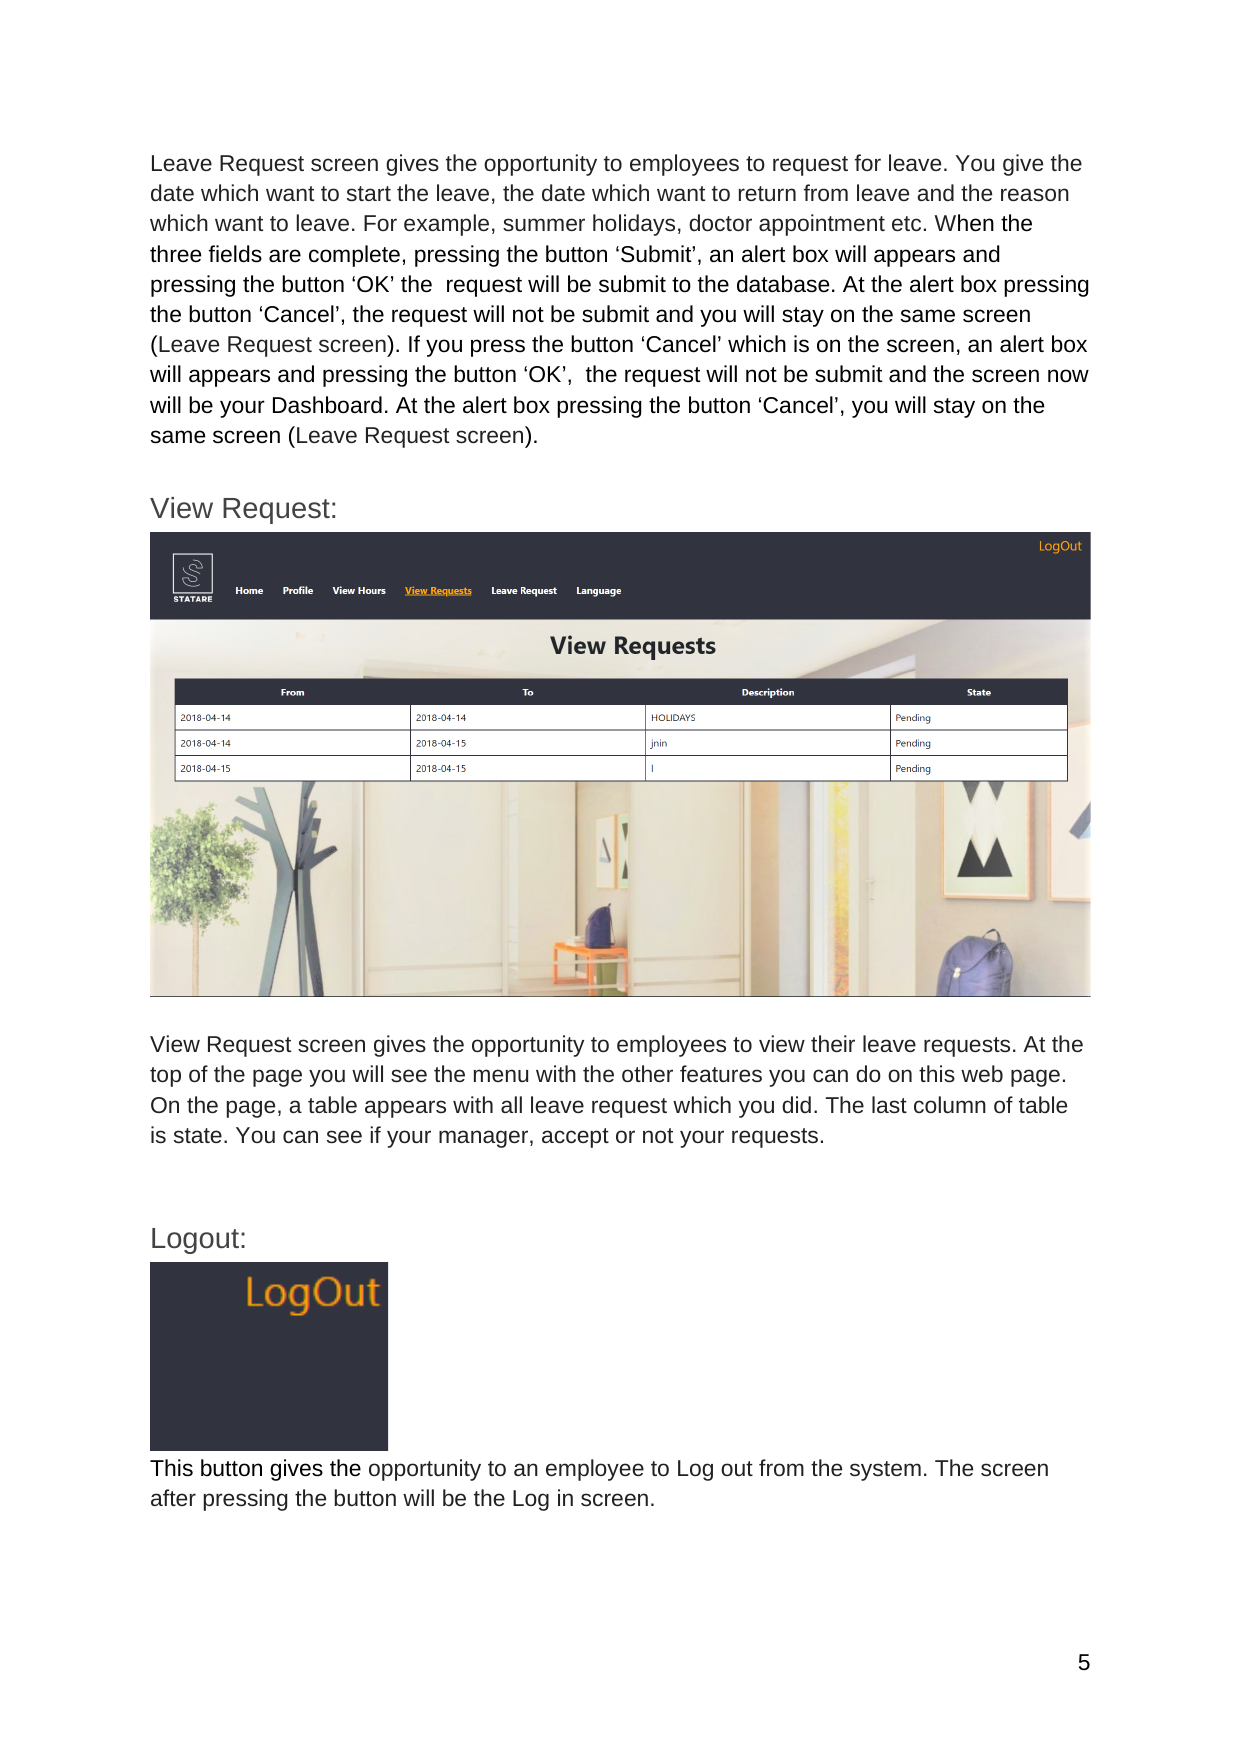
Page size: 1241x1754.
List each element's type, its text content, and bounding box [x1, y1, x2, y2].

subtitle Logout: [150, 1221, 1090, 1254]
text View Request screen gives the opportunity to employees to view their leave requests. At the top of the page you will see the menu with the other features you can do on this web page. On the page, a table appears with all leave request which you did. The last column of table is state. You can see if your manager, accept or not your requests. [150, 1031, 1090, 1148]
text Leave Request screen gives the opportunity to employees to request for leave. You give the date which want to start the leave, the date which want to return from leave and the reason which want to leave. For example, summer holidays, doctor appointment etc. When the three fields are complete, pressing the button ‘Submit’, an alert box will appears and pressing the button ‘OK’ the request will be submit to the database. At the alert box pressing the button ‘Cancel’, the request will not be submit and you will stay on the same screen (Leave Request screen). If you press the button ‘Cancel’ which is on the screen, an alert box will appears and pressing the button ‘OK’, the request will not be submit and the screen now will be your Dashboard. At the alert box pressing the button ‘Cancel’, you will stay on the same screen (Leave Request screen). [150, 150, 1090, 448]
subtitle View Request: [150, 491, 1090, 524]
text This button gives the opportunity to an employee to Log out from the system. The screen after pressing the button will be the Log in screen. [150, 1455, 1090, 1511]
picture [150, 1262, 389, 1451]
picture [150, 532, 1091, 997]
